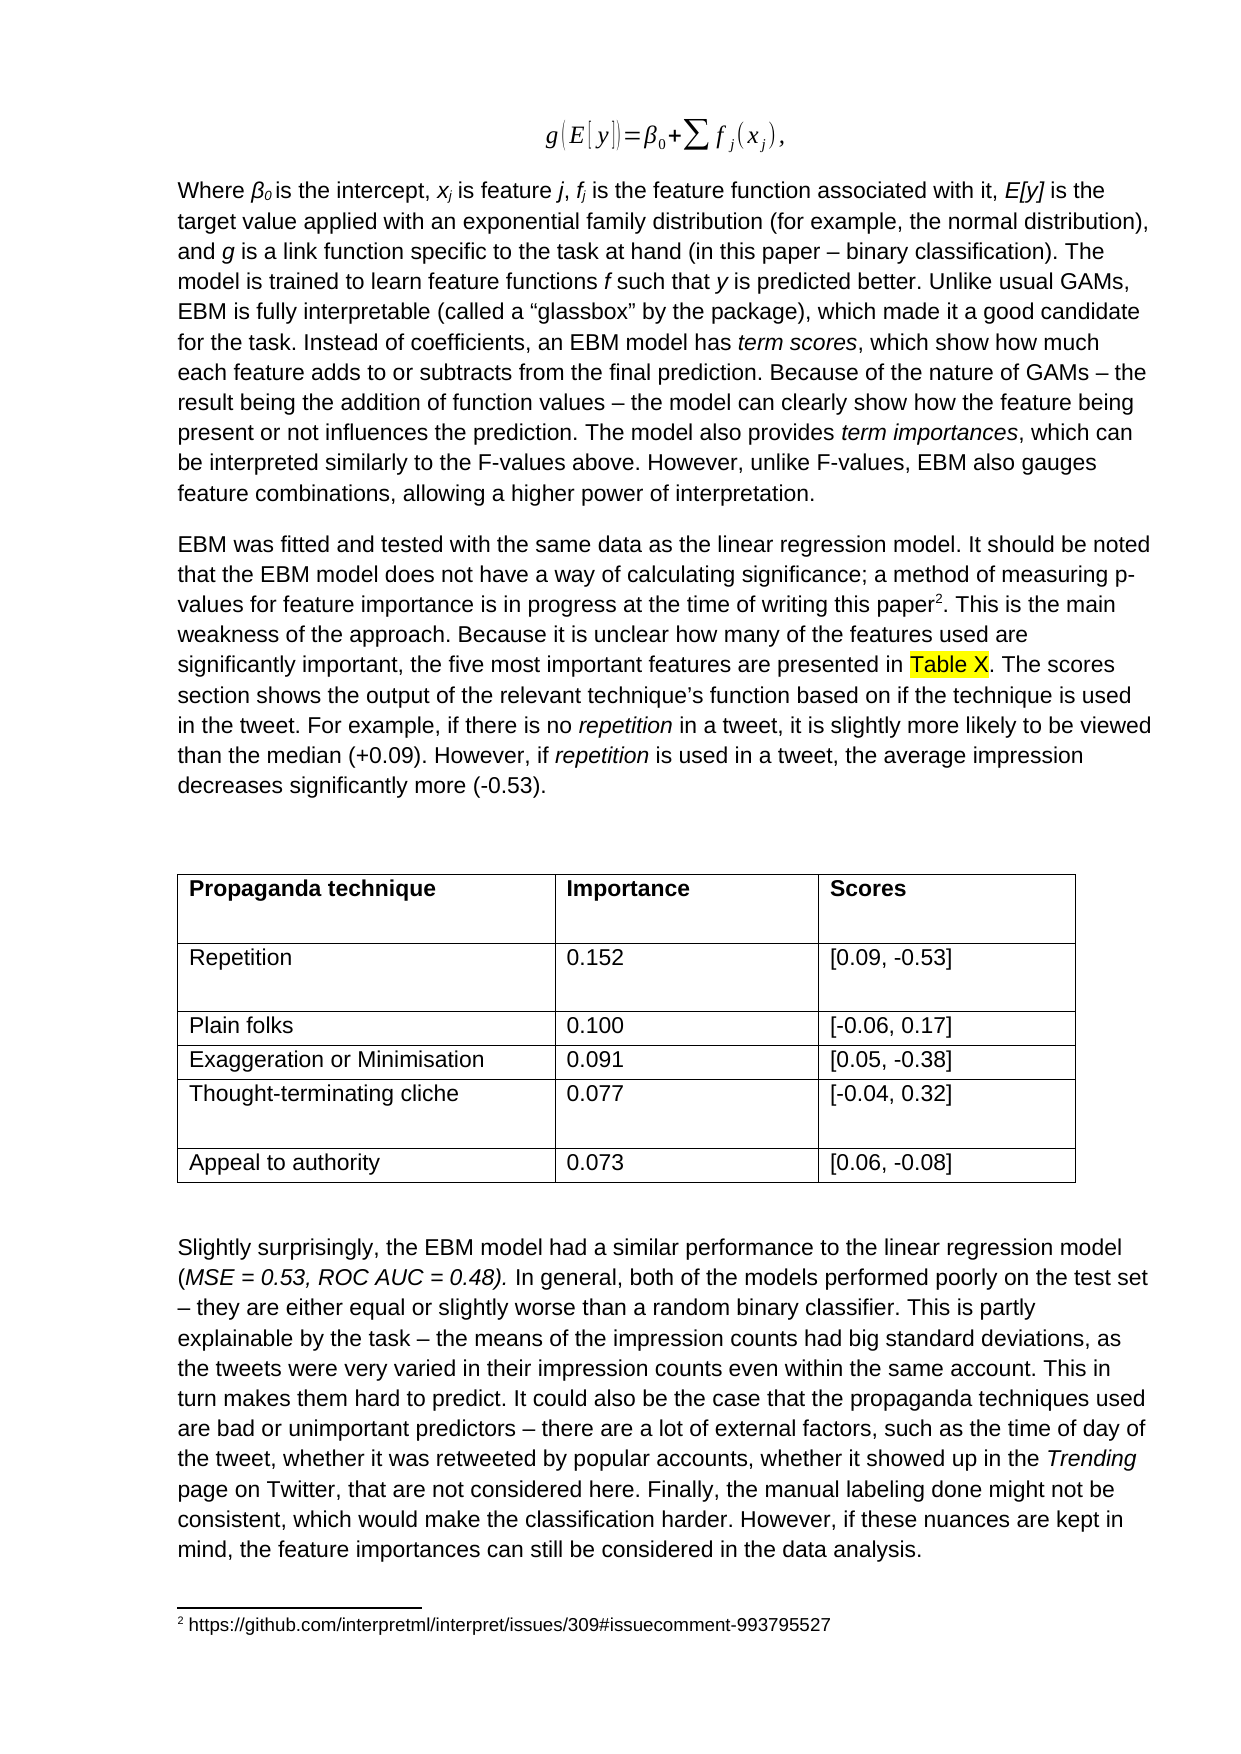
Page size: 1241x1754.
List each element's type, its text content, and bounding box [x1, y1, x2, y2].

table_cell 0.152 [556, 944, 818, 1011]
table_cell Repetition [178, 944, 555, 1011]
table_cell Appeal to authority [178, 1149, 555, 1182]
table_cell [-0.06, 0.17] [819, 1012, 1075, 1045]
table_header Scores [819, 875, 1075, 942]
table_cell [0.05, -0.38] [819, 1046, 1075, 1079]
text Where β0 is the intercept, xj is feature j, fj is the feature function associated with it, E[y] is the target value applied with an exponential family distribution (for example, the normal distribution), and g is a link function specific to the task at hand (in this paper – binary classification). The model is trained to learn feature functions f such that y is predicted better. Unlike usual GAMs, EBM is fully interpretable (called a “glassbox” by the package), which made it a good candidate for the task. Instead of coefficients, an EBM model has term scores, which show how much each feature adds to or subtracts from the final prediction. Because of the nature of GAMs – the result being the addition of function values – the model can clearly show how the feature being present or not influences the prediction. The model also provides term importances, which can be interpreted similarly to the F-values above. However, unlike F-values, EBM also gauges feature combinations, allowing a higher power of interpretation. [177, 177, 1152, 506]
table_cell 0.091 [556, 1046, 818, 1079]
table_cell 0.100 [556, 1012, 818, 1045]
table_cell [-0.04, 0.32] [819, 1080, 1075, 1147]
text Slightly surprisingly, the EBM model had a similar performance to the linear regression model (MSE = 0.53, ROC AUC = 0.48). In general, both of the models performed poorly on the test set – they are either equal or slightly worse than a random binary classifier. This is partly explainable by the task – the means of the impression counts had big standard deviations, as the tweets were very varied in their impression counts even within the same account. This in turn makes them hard to predict. It could also be the case that the propaganda techniques used are bad or unimportant predictors – there are a lot of external factors, such as the time of day of the tweet, whether it was retweeted by popular accounts, whether it showed up in the Trending page on Twitter, that are not considered here. Finally, the manual labeling done might not be consistent, which would make the classification harder. However, if these nuances are kept in mind, the feature importances can still be considered in the data analysis. [177, 1234, 1152, 1562]
table_header Propaganda technique [178, 875, 555, 942]
table_header Importance [556, 875, 818, 942]
table_cell [0.09, -0.53] [819, 944, 1075, 1011]
table_cell 0.073 [556, 1149, 818, 1182]
table_cell 0.077 [556, 1080, 818, 1147]
table_cell Plain folks [178, 1012, 555, 1045]
text EBM was fitted and tested with the same data as the linear regression model. It should be noted that the EBM model does not have a way of calculating significance; a method of measuring p-values for feature importance is in progress at the time of writing this paper. This is the main weakness of the approach. Because it is unclear how many of the features used are significantly important, the five most important features are presented in Table X. The scores section shows the output of the relevant technique’s function based on if the technique is used in the tweet. For example, if there is no repetition in a tweet, it is slightly more likely to be viewed than the median (+0.09). However, if repetition is used in a tweet, the average impression decreases significantly more (-0.53). [177, 531, 1152, 798]
table_cell [0.06, -0.08] [819, 1149, 1075, 1182]
table_cell Thought-terminating cliche [178, 1080, 555, 1147]
table_cell Exaggeration or Minimisation [178, 1046, 555, 1079]
